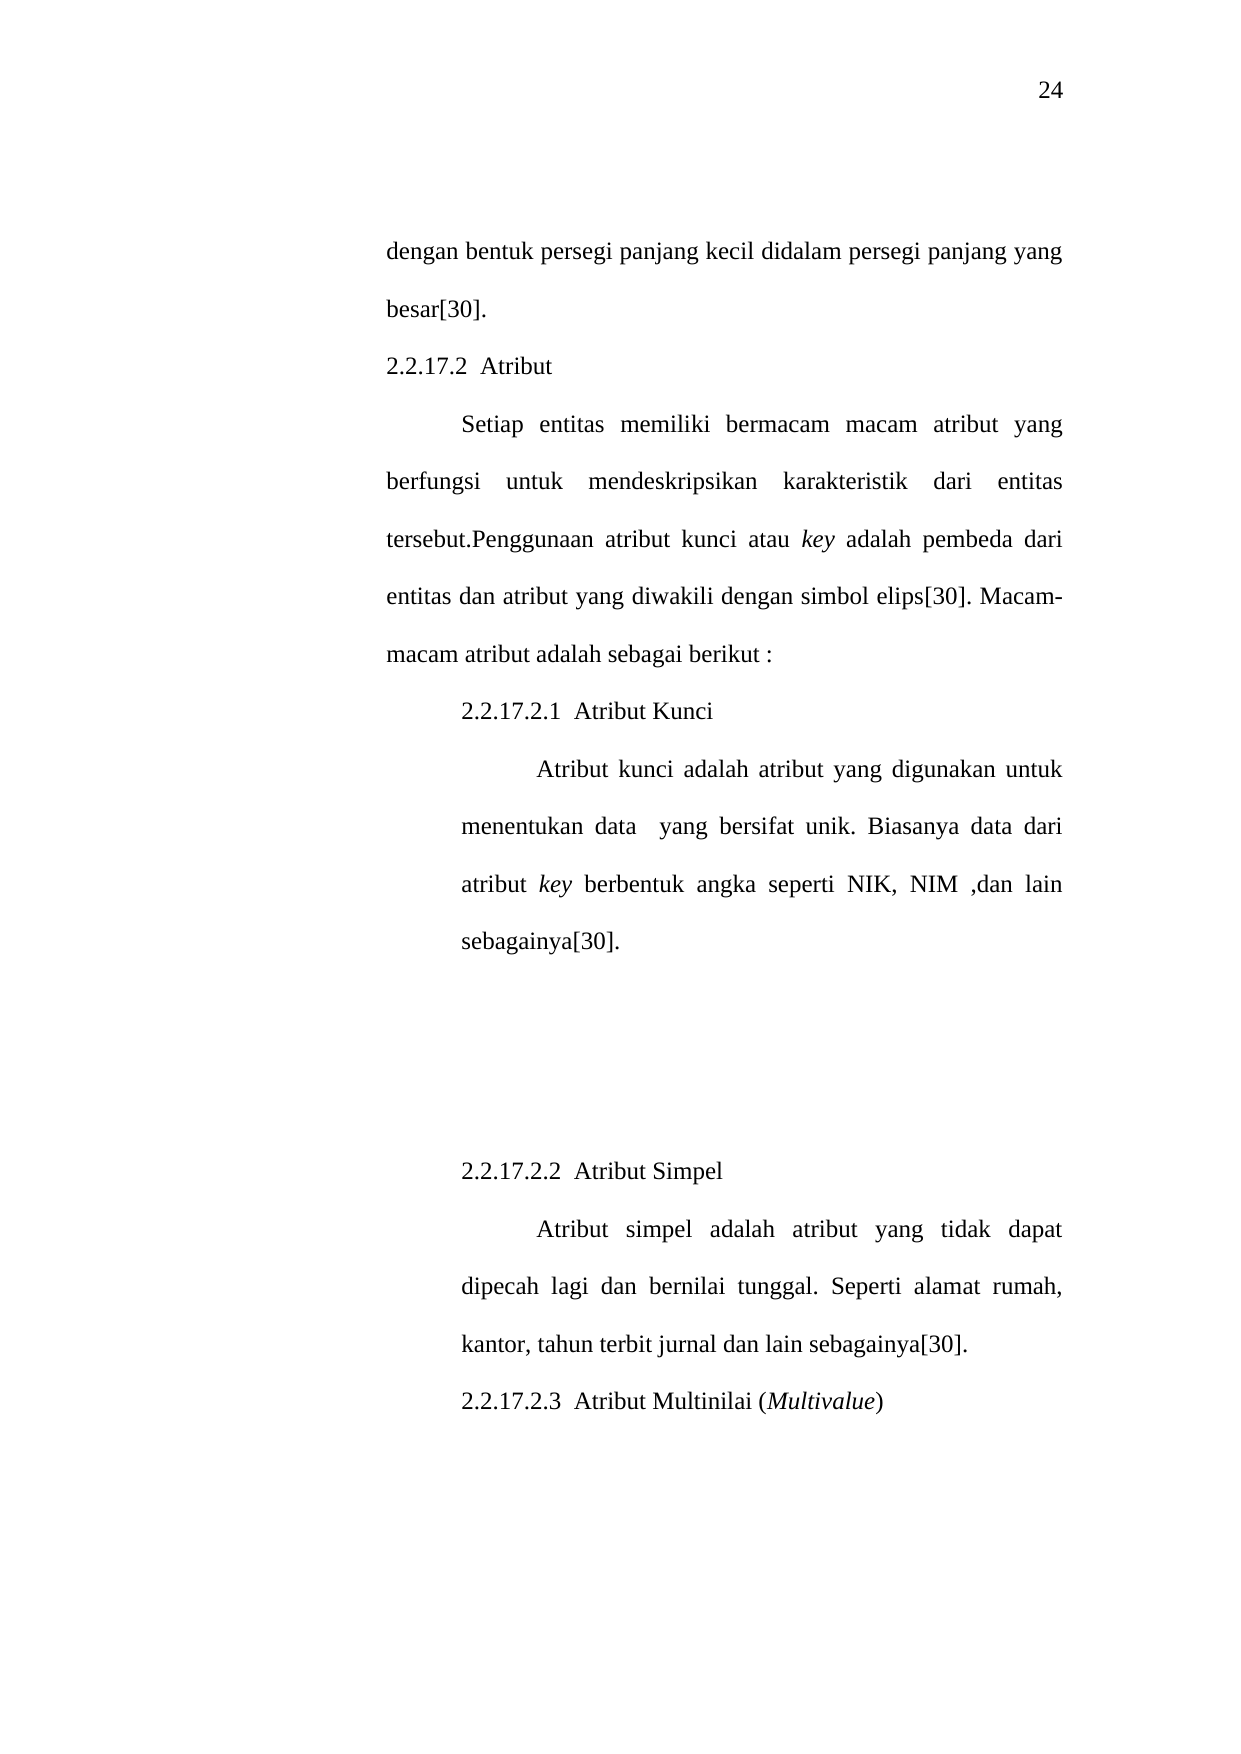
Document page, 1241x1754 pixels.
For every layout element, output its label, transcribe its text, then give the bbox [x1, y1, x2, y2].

text Atribut Kunci [461, 696, 1063, 725]
text Atribut [386, 351, 1063, 380]
text Setiap entitas memiliki bermacam macam atribut yang berfungsi untuk mendeskripsikan karakteristik dari entitas tersebut.Penggunaan atribut kunci atau key adalah pembeda dari entitas dan atribut yang diwakili dengan simbol elips[30]. Macam-macam atribut adalah sebagai berikut : [386, 409, 1063, 667]
text Atribut Simpel [461, 1156, 1063, 1185]
text Atribut kunci adalah atribut yang digunakan untuk menentukan data yang bersifat unik. Biasanya data dari atribut key berbentuk angka seperti NIK, NIM ,dan lain sebagainya[30]. [461, 754, 1063, 955]
text Atribut simpel adalah atribut yang tidak dapat dipecah lagi dan bernilai tunggal. Seperti alamat rumah, kantor, tahun terbit jurnal dan lain sebagainya[30]. [461, 1214, 1063, 1357]
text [386, 236, 1063, 322]
list Atribut Multinilai (Multivalue) [461, 1386, 1063, 1415]
